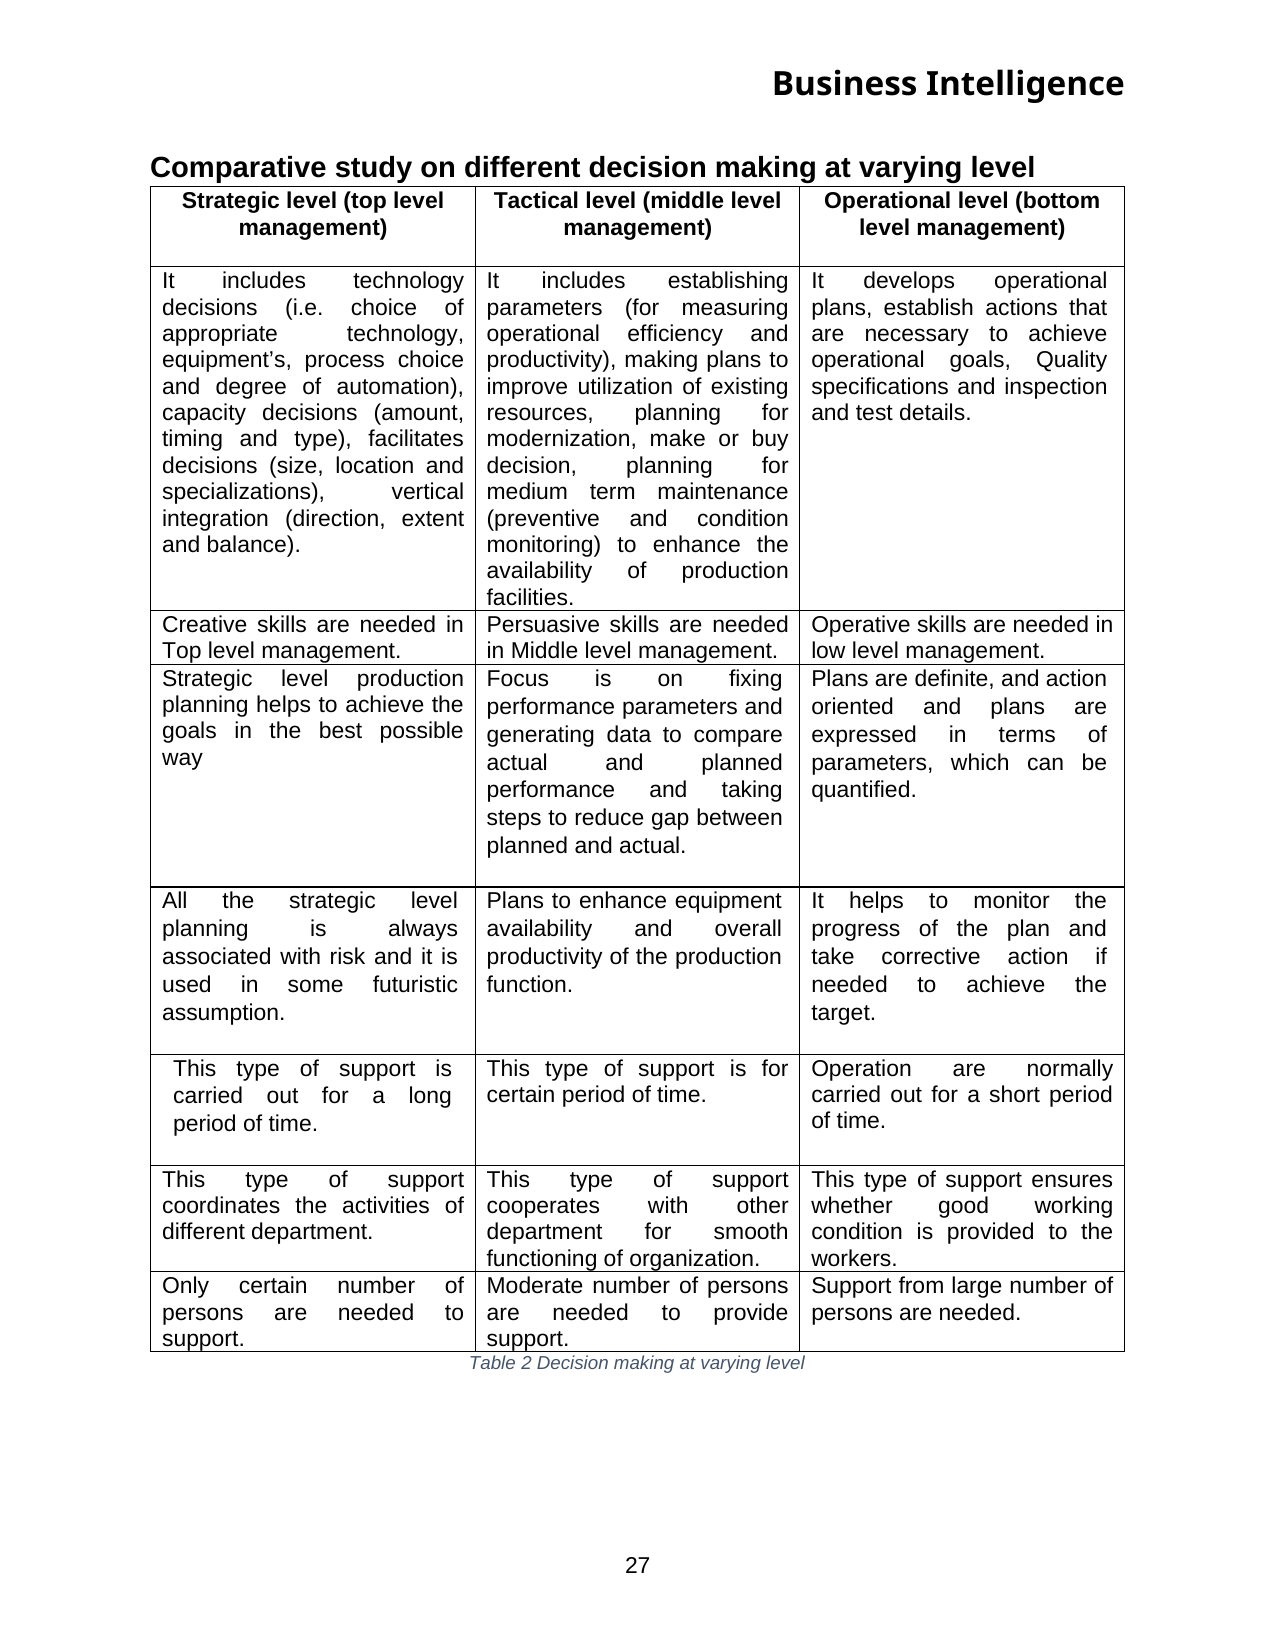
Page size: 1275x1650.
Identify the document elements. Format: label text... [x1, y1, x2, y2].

subtitle Comparative study on different decision making at varying level [150, 150, 1125, 183]
table_cell Operation are normally carried out for a short period of time. [800, 1055, 1124, 1164]
table_cell Focus is on fixing performance parameters and generating data to compare actual and planned performance and taking steps to reduce gap between planned and actual. [476, 665, 799, 886]
table_cell This type of support coordinates the activities of different department. [151, 1166, 475, 1271]
table_cell Creative skills are needed in Top level management. [151, 611, 475, 664]
table_cell Persuasive skills are needed in Middle level management. [476, 611, 799, 664]
table_cell It develops operational plans, establish actions that are necessary to achieve operational goals, Quality specifications and inspection and test details. [800, 267, 1124, 610]
table_cell This type of support ensures whether good working condition is provided to the workers. [800, 1166, 1124, 1271]
table_header Strategic level (top level management) [151, 187, 475, 266]
table_cell Strategic level production planning helps to achieve the goals in the best possible way [151, 665, 475, 886]
table_header Operational level (bottom level management) [800, 187, 1124, 266]
table_cell Only certain number of persons are needed to support. [151, 1272, 475, 1351]
table_cell This type of support cooperates with other department for smooth functioning of organization. [476, 1166, 799, 1271]
table_cell Operative skills are needed in low level management. [800, 611, 1124, 664]
table_cell All the strategic level planning is always associated with risk and it is used in some futuristic assumption. [151, 888, 475, 1053]
table_cell Plans to enhance equipment availability and overall productivity of the production function. [476, 888, 799, 1053]
table_cell It includes technology decisions (i.e. choice of appropriate technology, equipment’s, process choice and degree of automation), capacity decisions (amount, timing and type), facilitates decisions (size, location and specializations), vertical integration (direction, extent and balance). [151, 267, 475, 610]
table_cell It includes establishing parameters (for measuring operational efficiency and productivity), making plans to improve utilization of existing resources, planning for modernization, make or buy decision, planning for medium term maintenance (preventive and condition monitoring) to enhance the availability of production facilities. [476, 267, 799, 610]
table_cell This type of support is for certain period of time. [476, 1055, 799, 1164]
table_cell Moderate number of persons are needed to provide support. [476, 1272, 799, 1351]
table_cell This type of support is carried out for a long period of time. [151, 1055, 475, 1164]
table_header Tactical level (middle level management) [476, 187, 799, 266]
table_cell Plans are definite, and action oriented and plans are expressed in terms of parameters, which can be quantified. [800, 665, 1124, 886]
table_cell It helps to monitor the progress of the plan and take corrective action if needed to achieve the target. [800, 888, 1124, 1053]
text Table 2 Decision making at varying level [150, 1352, 1125, 1374]
table_cell Support from large number of persons are needed. [800, 1272, 1124, 1351]
